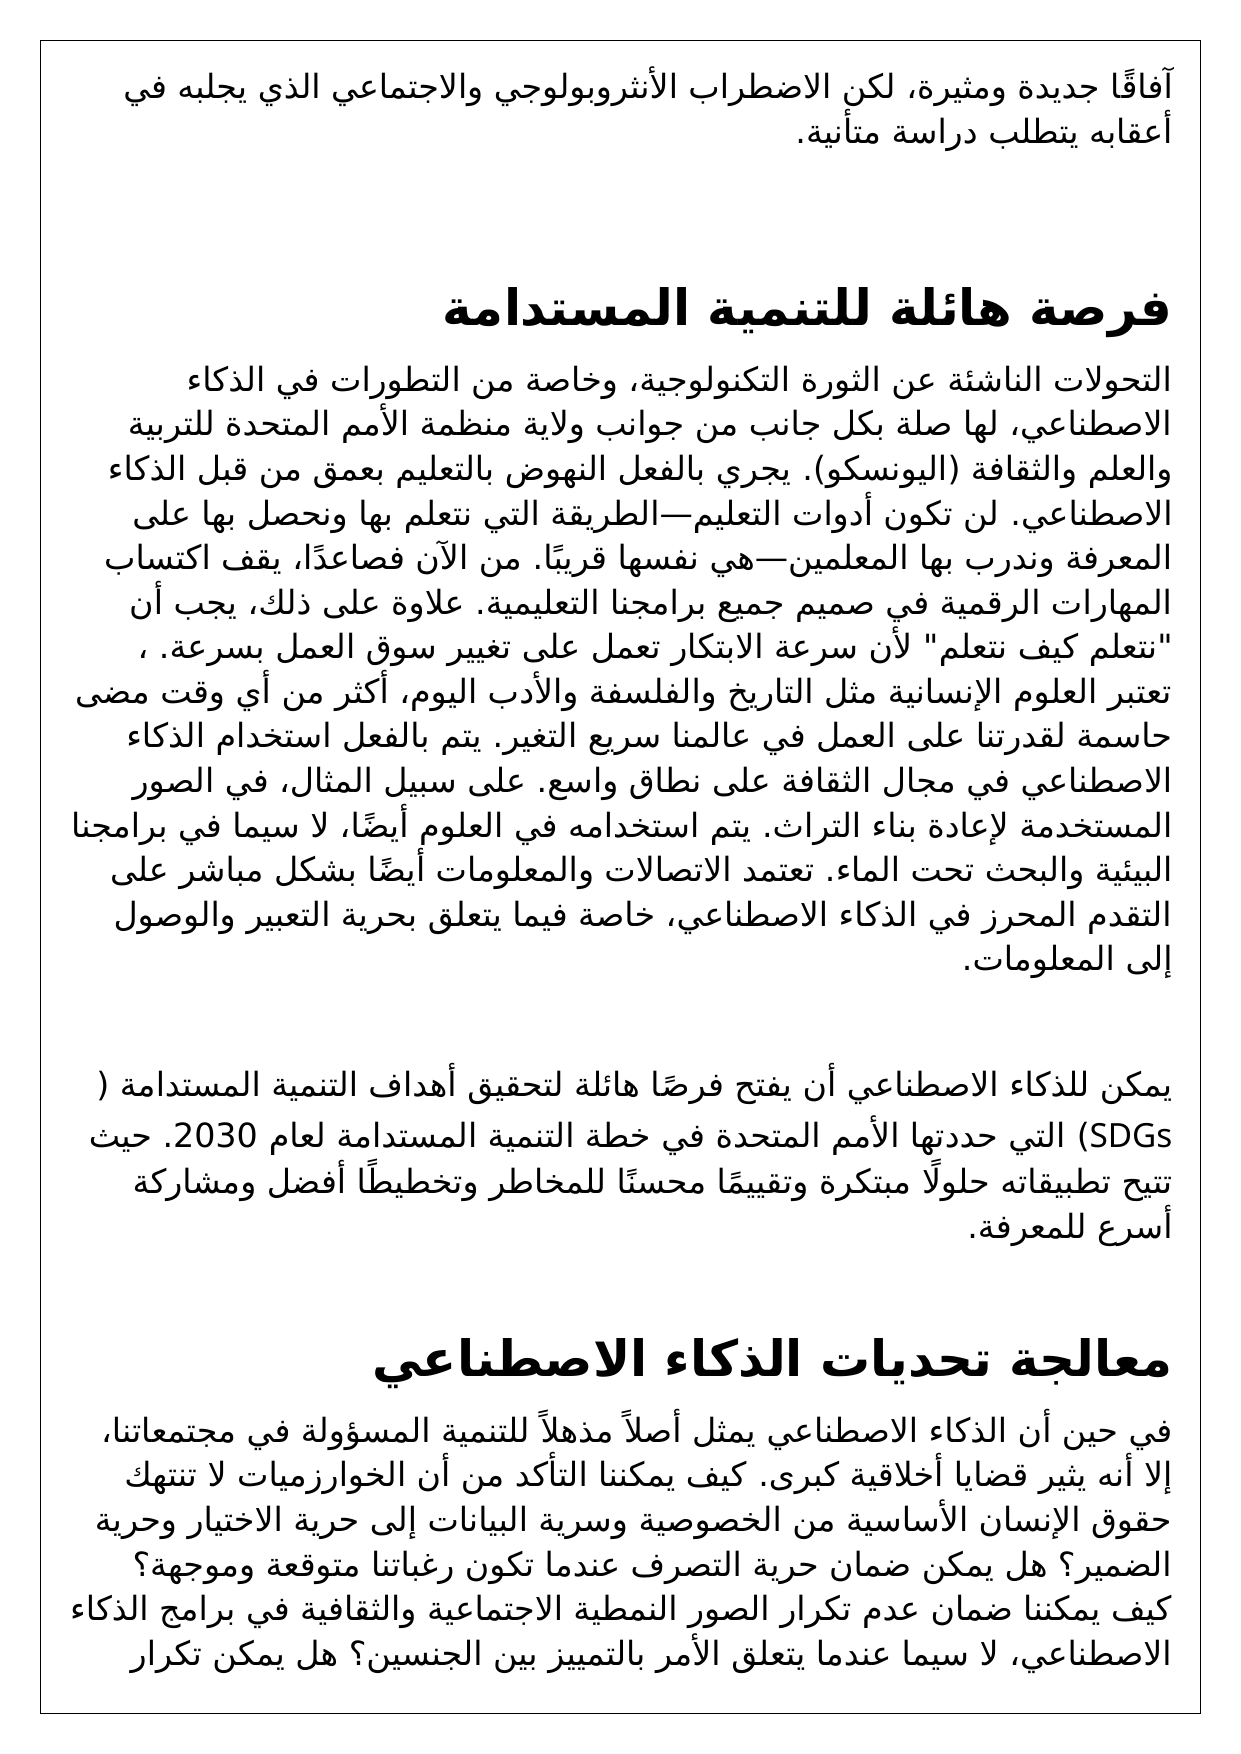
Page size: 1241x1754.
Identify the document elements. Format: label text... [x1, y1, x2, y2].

text يمكن للذكاء الاصطناعي أن يفتح فرصًا هائلة لتحقيق أهداف التنمية المستدامة (SDGs) التي حددتها الأمم المتحدة في خطة التنمية المستدامة لعام 2030. حيث تتيح تطبيقاته حلولًا مبتكرة وتقييمًا محسنًا للمخاطر وتخطيطًا أفضل ومشاركة أسرع للمعرفة. [68, 1066, 1173, 1246]
text معالجة تحديات الذكاء الاصطناعي [68, 1330, 1173, 1388]
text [68, 68, 1173, 151]
text التحولات الناشئة عن الثورة التكنولوجية، وخاصة من التطورات في الذكاء الاصطناعي، لها صلة بكل جانب من جوانب ولاية منظمة الأمم المتحدة للتربية والعلم والثقافة (اليونسكو). يجري بالفعل النهوض بالتعليم بعمق من قبل الذكاء الاصطناعي. لن تكون أدوات التعليم—الطريقة التي نتعلم بها ونحصل بها على المعرفة وندرب بها المعلمين—هي نفسها قريبًا. من الآن فصاعدًا، يقف اكتساب المهارات الرقمية في صميم جميع برامجنا التعليمية. علاوة على ذلك، يجب أن "نتعلم كيف نتعلم" لأن سرعة الابتكار تعمل على تغيير سوق العمل بسرعة. ، تعتبر العلوم الإنسانية مثل التاريخ والفلسفة والأدب اليوم، أكثر من أي وقت مضى حاسمة لقدرتنا على العمل في عالمنا سريع التغير. يتم بالفعل استخدام الذكاء الاصطناعي في مجال الثقافة على نطاق واسع. على سبيل المثال، في الصور المستخدمة لإعادة بناء التراث. يتم استخدامه في العلوم أيضًا، لا سيما في برامجنا البيئية والبحث تحت الماء. تعتمد الاتصالات والمعلومات أيضًا بشكل مباشر على التقدم المحرز في الذكاء الاصطناعي، خاصة فيما يتعلق بحرية التعبير والوصول إلى المعلومات. [68, 360, 1173, 979]
text فرصة هائلة للتنمية المستدامة [68, 279, 1173, 337]
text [68, 1411, 1173, 1673]
